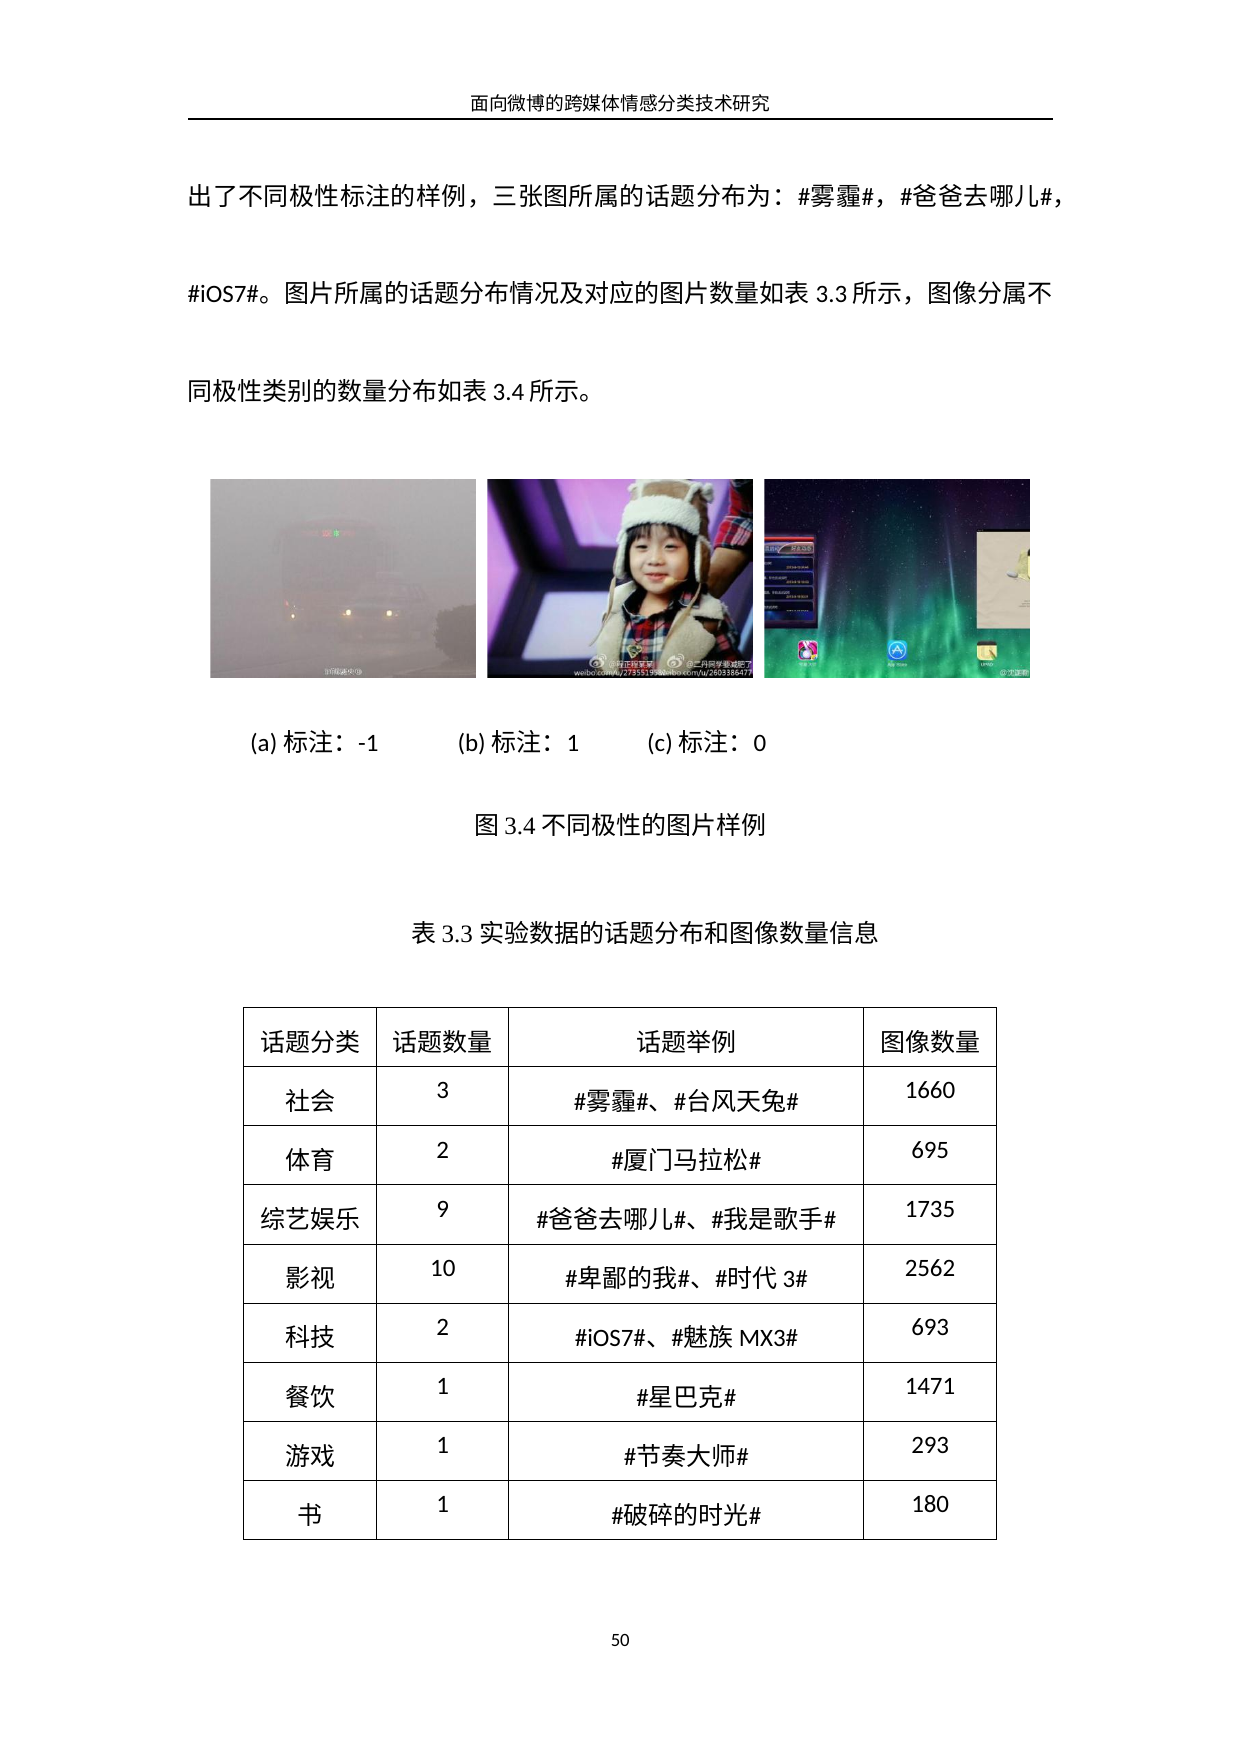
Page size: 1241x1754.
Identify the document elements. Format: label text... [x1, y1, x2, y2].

table_cell 9 [377, 1185, 508, 1243]
table_cell 1 [377, 1363, 508, 1421]
table_cell 3 [377, 1067, 508, 1125]
table_cell 科技 [244, 1304, 376, 1362]
table_header 话题分类 [244, 1008, 376, 1066]
table_cell 1471 [864, 1363, 996, 1421]
table_cell 书 [244, 1481, 376, 1539]
table_cell #节奏大师# [509, 1422, 863, 1480]
text 表3.3 实验数据的话题分布和图像数量信息 [187, 899, 1053, 964]
table_cell 693 [864, 1304, 996, 1362]
table_cell 1 [377, 1422, 508, 1480]
table_cell 2 [377, 1304, 508, 1362]
table_header 话题举例 [509, 1008, 863, 1066]
table_header 图像数量 [864, 1008, 996, 1066]
table_cell 游戏 [244, 1422, 376, 1480]
table_cell 影视 [244, 1245, 376, 1302]
table_cell #卑鄙的我#、#时代3# [509, 1245, 863, 1302]
table_cell 社会 [244, 1067, 376, 1125]
table_cell #雾霾#、#台风天兔# [509, 1067, 863, 1125]
table_cell 2 [377, 1126, 508, 1184]
text (a) 标注：-1 (b) 标注：1 (c) 标注：0 [187, 708, 1053, 773]
table_cell #厦门马拉松# [509, 1126, 863, 1184]
table_cell 1660 [864, 1067, 996, 1125]
table_cell 综艺娱乐 [244, 1185, 376, 1243]
table_cell 180 [864, 1481, 996, 1539]
table_cell 1 [377, 1481, 508, 1539]
text 图3.4 不同极性的图片样例 [187, 791, 1053, 856]
picture [487, 479, 753, 678]
table_cell 10 [377, 1245, 508, 1302]
picture [764, 479, 1030, 678]
table_cell 695 [864, 1126, 996, 1184]
table_cell #破碎的时光# [509, 1481, 863, 1539]
table_cell #星巴克# [509, 1363, 863, 1421]
picture [210, 479, 476, 678]
table_cell 1735 [864, 1185, 996, 1243]
table_cell 餐饮 [244, 1363, 376, 1421]
table_cell 体育 [244, 1126, 376, 1184]
table_header 话题数量 [377, 1008, 508, 1066]
table_cell 293 [864, 1422, 996, 1480]
table_cell #爸爸去哪儿#、#我是歌手# [509, 1185, 863, 1243]
table_cell 2562 [864, 1245, 996, 1302]
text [187, 162, 1053, 422]
table_cell #iOS7#、#魅族MX3# [509, 1304, 863, 1362]
